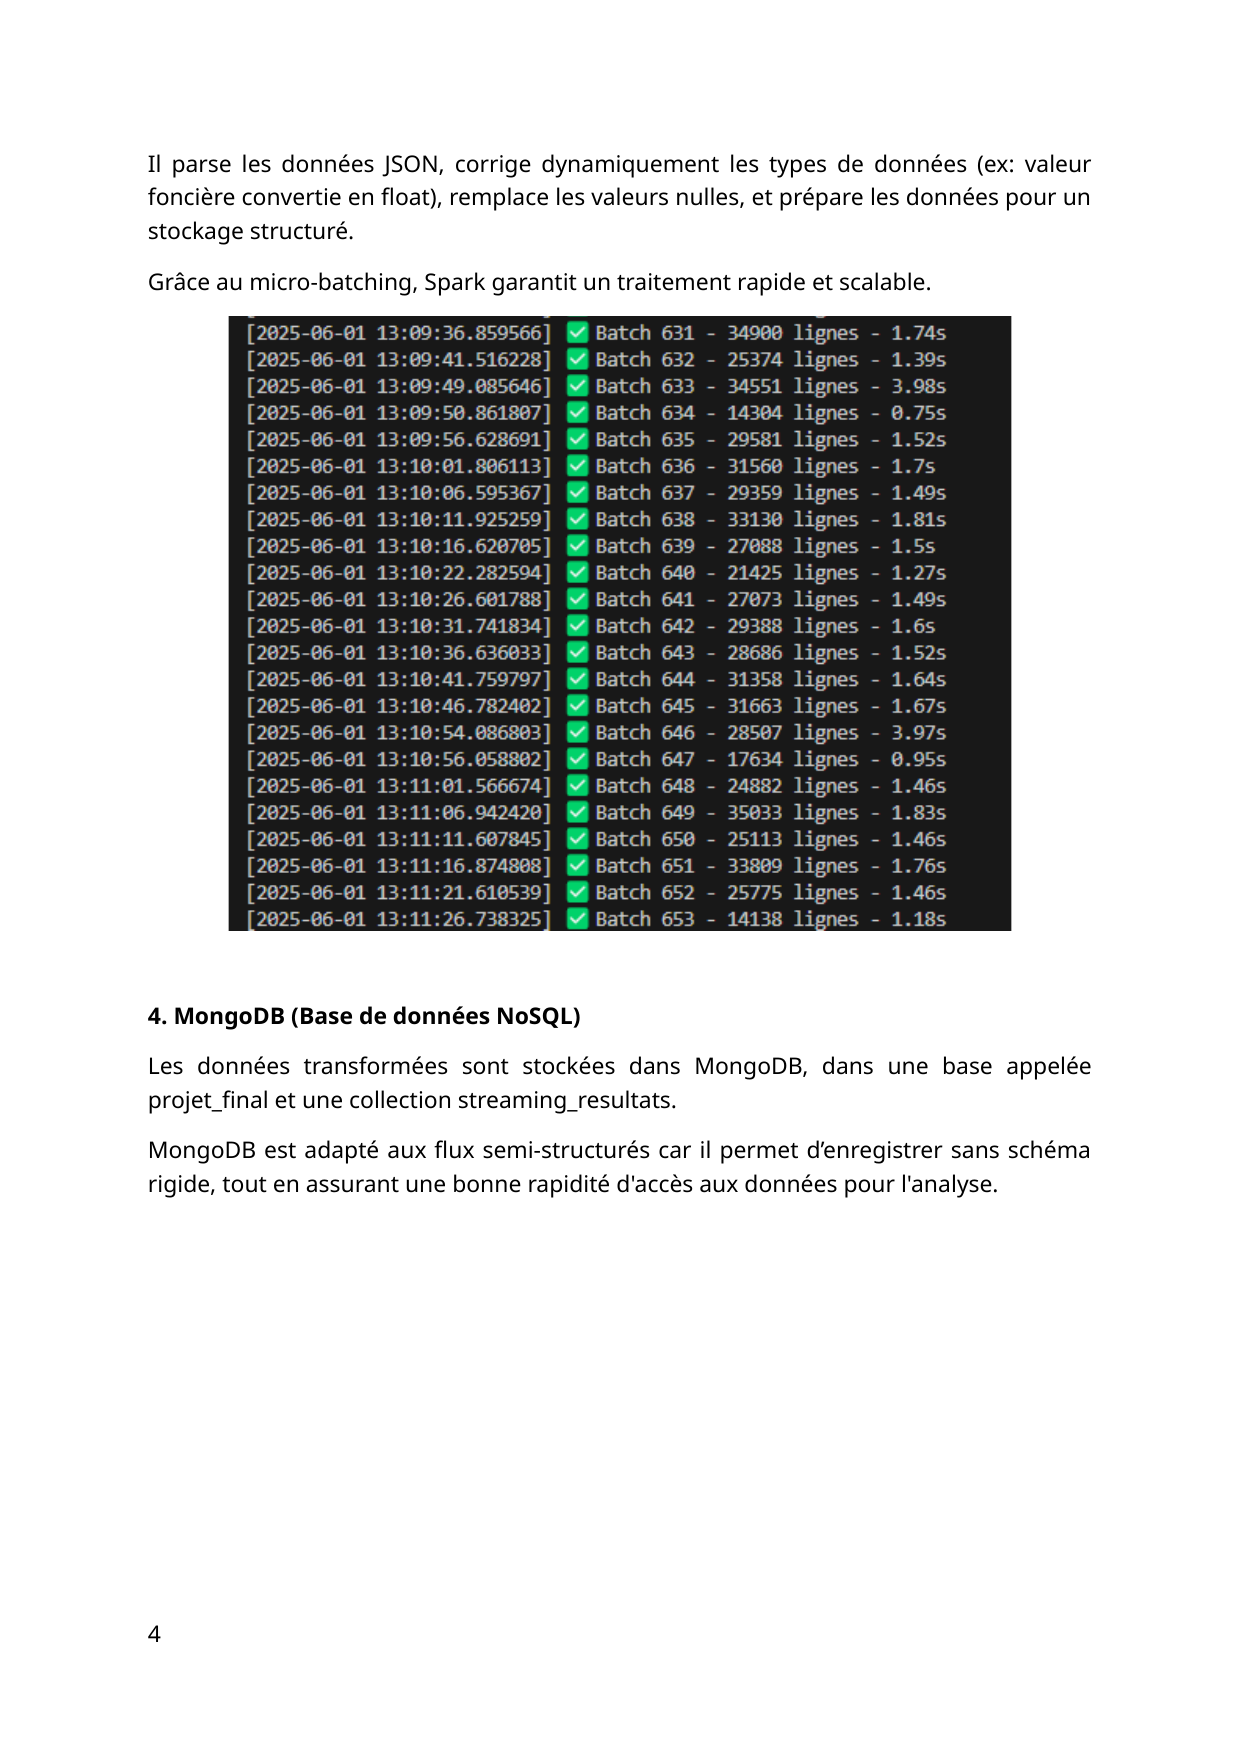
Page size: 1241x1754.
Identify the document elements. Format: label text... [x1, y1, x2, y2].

text Il parse les données JSON, corrige dynamiquement les types de données (ex: valeur foncière convertie en float), remplace les valeurs nulles, et prépare les données pour un stockage structuré. [148, 148, 1093, 246]
text 4. MongoDB (Base de données NoSQL) [148, 1000, 1093, 1031]
picture [228, 316, 1012, 931]
text Grâce au micro-batching, Spark garantit un traitement rapide et scalable. [148, 266, 1093, 297]
text Les données transformées sont stockées dans MongoDB, dans une base appelée projet_final et une collection streaming_resultats. [148, 1050, 1093, 1115]
text MongoDB est adapté aux flux semi-structurés car il permet d’enregistrer sans schéma rigide, tout en assurant une bonne rapidité d'accès aux données pour l'analyse. [148, 1134, 1093, 1199]
